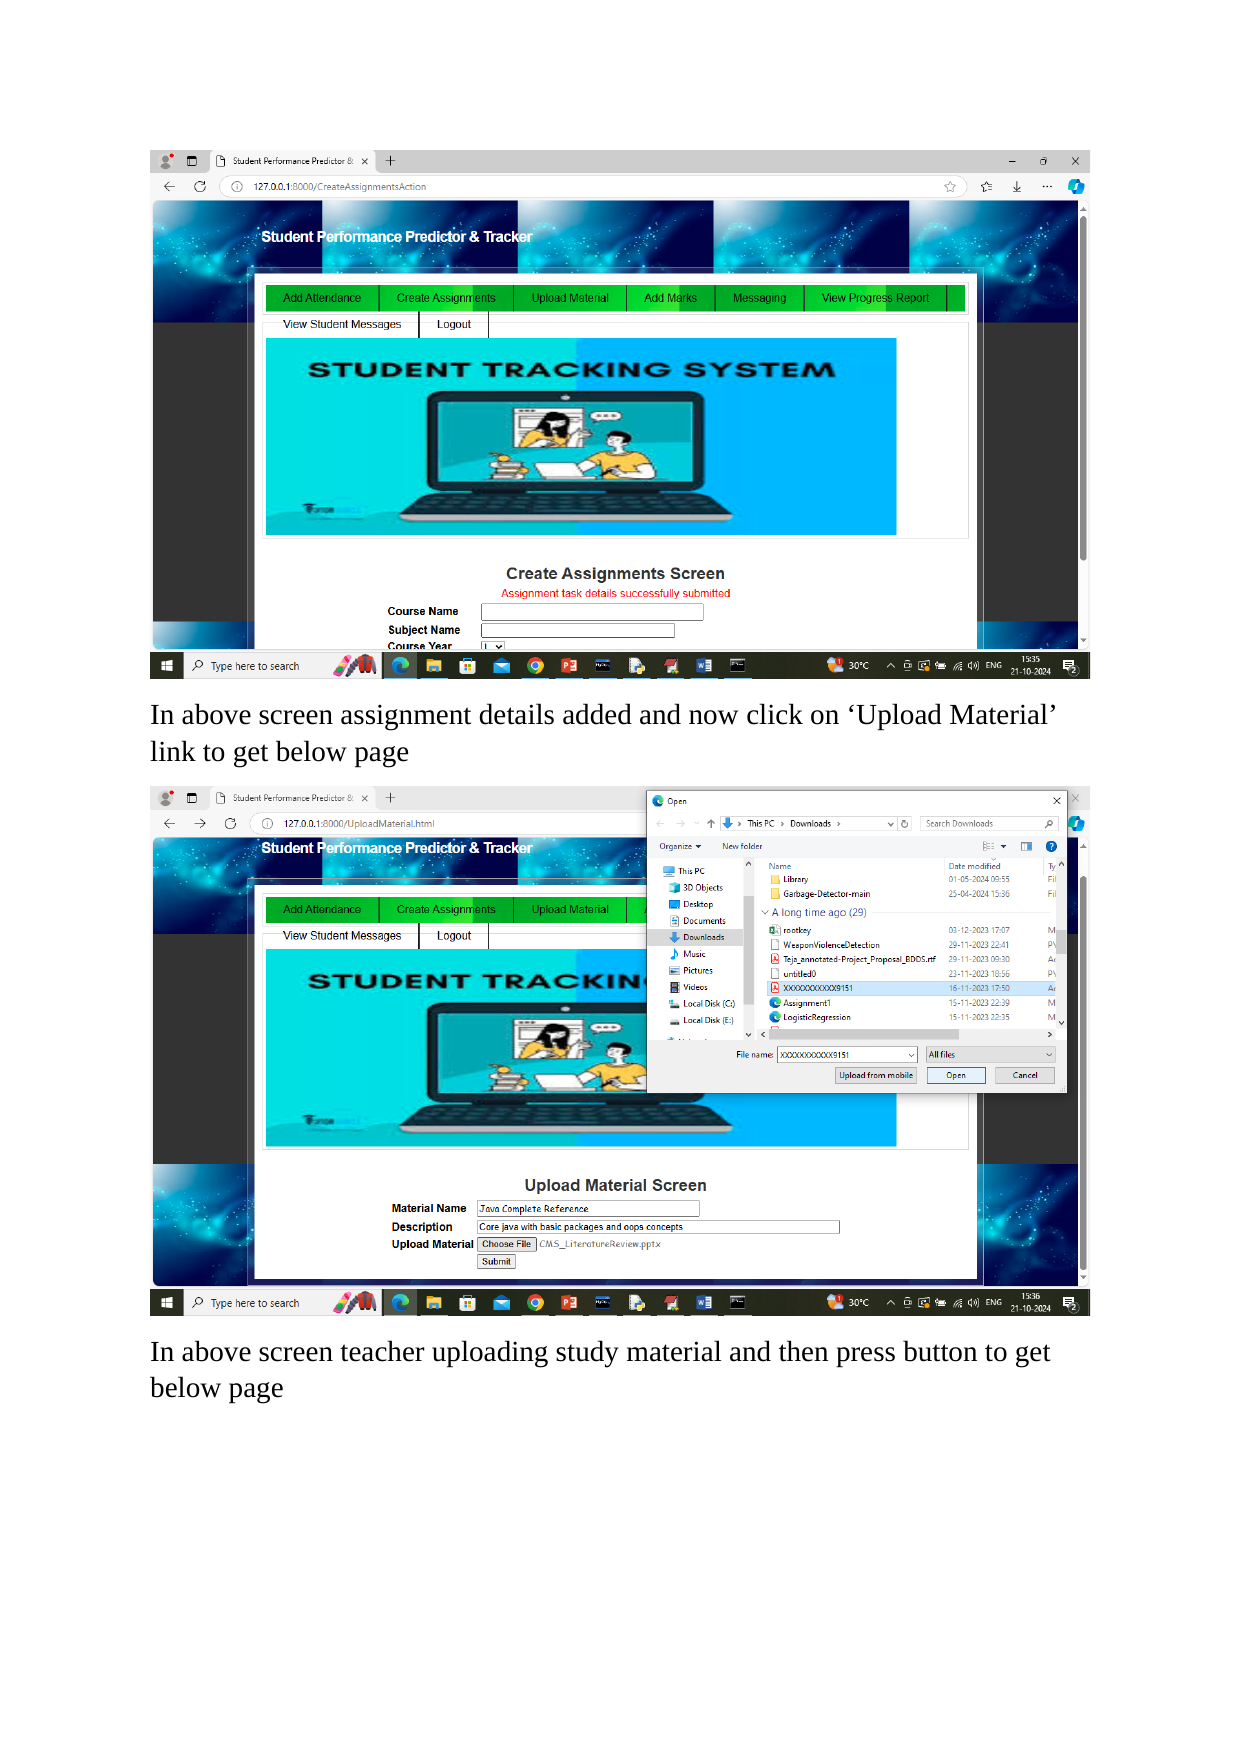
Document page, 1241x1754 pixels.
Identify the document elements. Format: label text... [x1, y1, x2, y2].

picture [150, 786, 1091, 1316]
text In above screen assignment details added and now click on ‘Upload Material’ link to get below page [150, 697, 1090, 767]
text In above screen teacher uploading study material and then press button to get below page [150, 1334, 1090, 1404]
picture [150, 150, 1091, 679]
